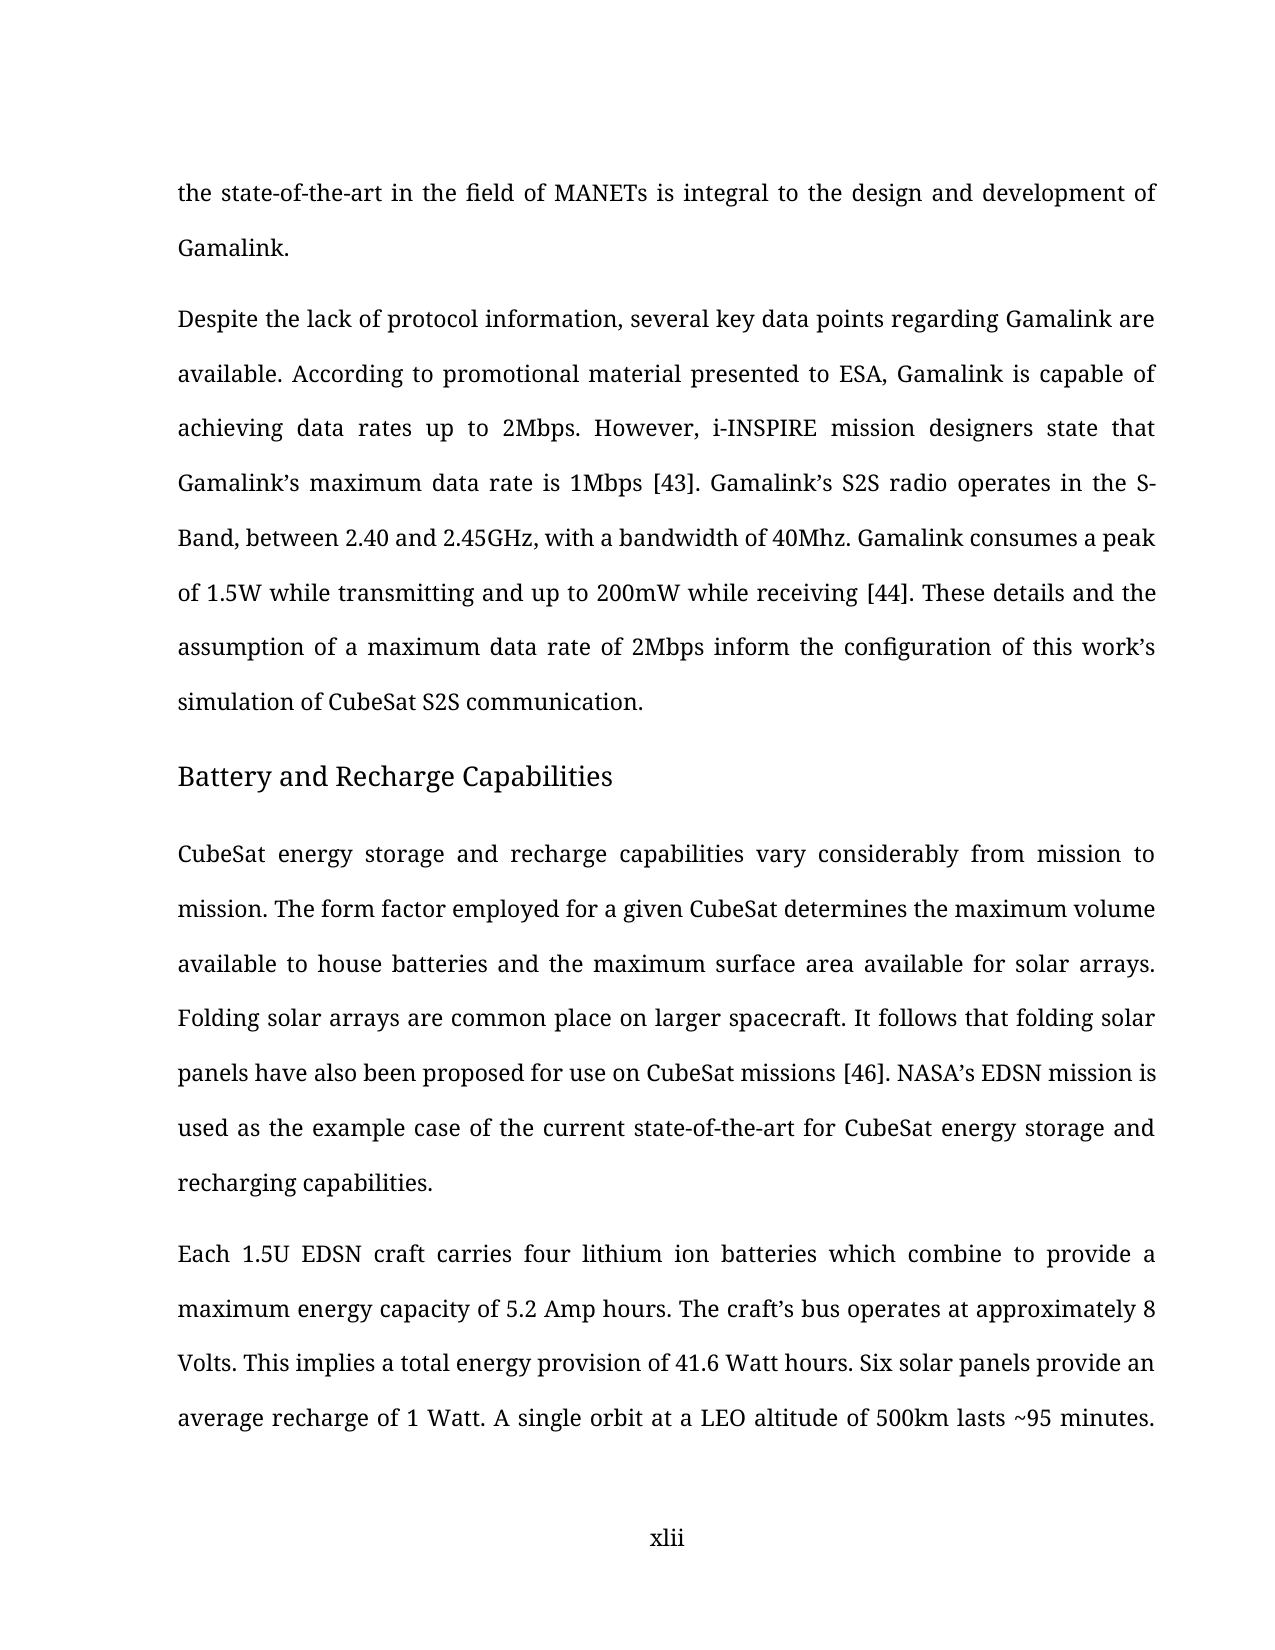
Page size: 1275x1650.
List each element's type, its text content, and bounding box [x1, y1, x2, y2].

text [177, 1238, 1157, 1433]
text CubeSat energy storage and recharge capabilities vary considerably from mission to mission. The form factor employed for a given CubeSat determines the maximum volume available to house batteries and the maximum surface area available for solar arrays. Folding solar arrays are common place on larger spacecraft. It follows that folding solar panels have also been proposed for use on CubeSat missions [46]. NASA’s EDSN mission is used as the example case of the current state-of-the-art for CubeSat energy storage and recharging capabilities. [177, 838, 1157, 1198]
text Despite the lack of protocol information, several key data points regarding Gamalink are available. According to promotional material presented to ESA, Gamalink is capable of achieving data rates up to 2Mbps. However, i-INSPIRE mission designers state that Gamalink’s maximum data rate is 1Mbps [43]. Gamalink’s S2S radio operates in the S-Band, between 2.40 and 2.45GHz, with a bandwidth of 40Mhz. Gamalink consumes a peak of 1.5W while transmitting and up to 200mW while receiving [44]. These details and the assumption of a maximum data rate of 2Mbps inform the configuration of this work’s simulation of CubeSat S2S communication. [177, 303, 1157, 717]
subtitle Battery and Recharge Capabilities [177, 757, 1157, 794]
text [177, 177, 1157, 263]
